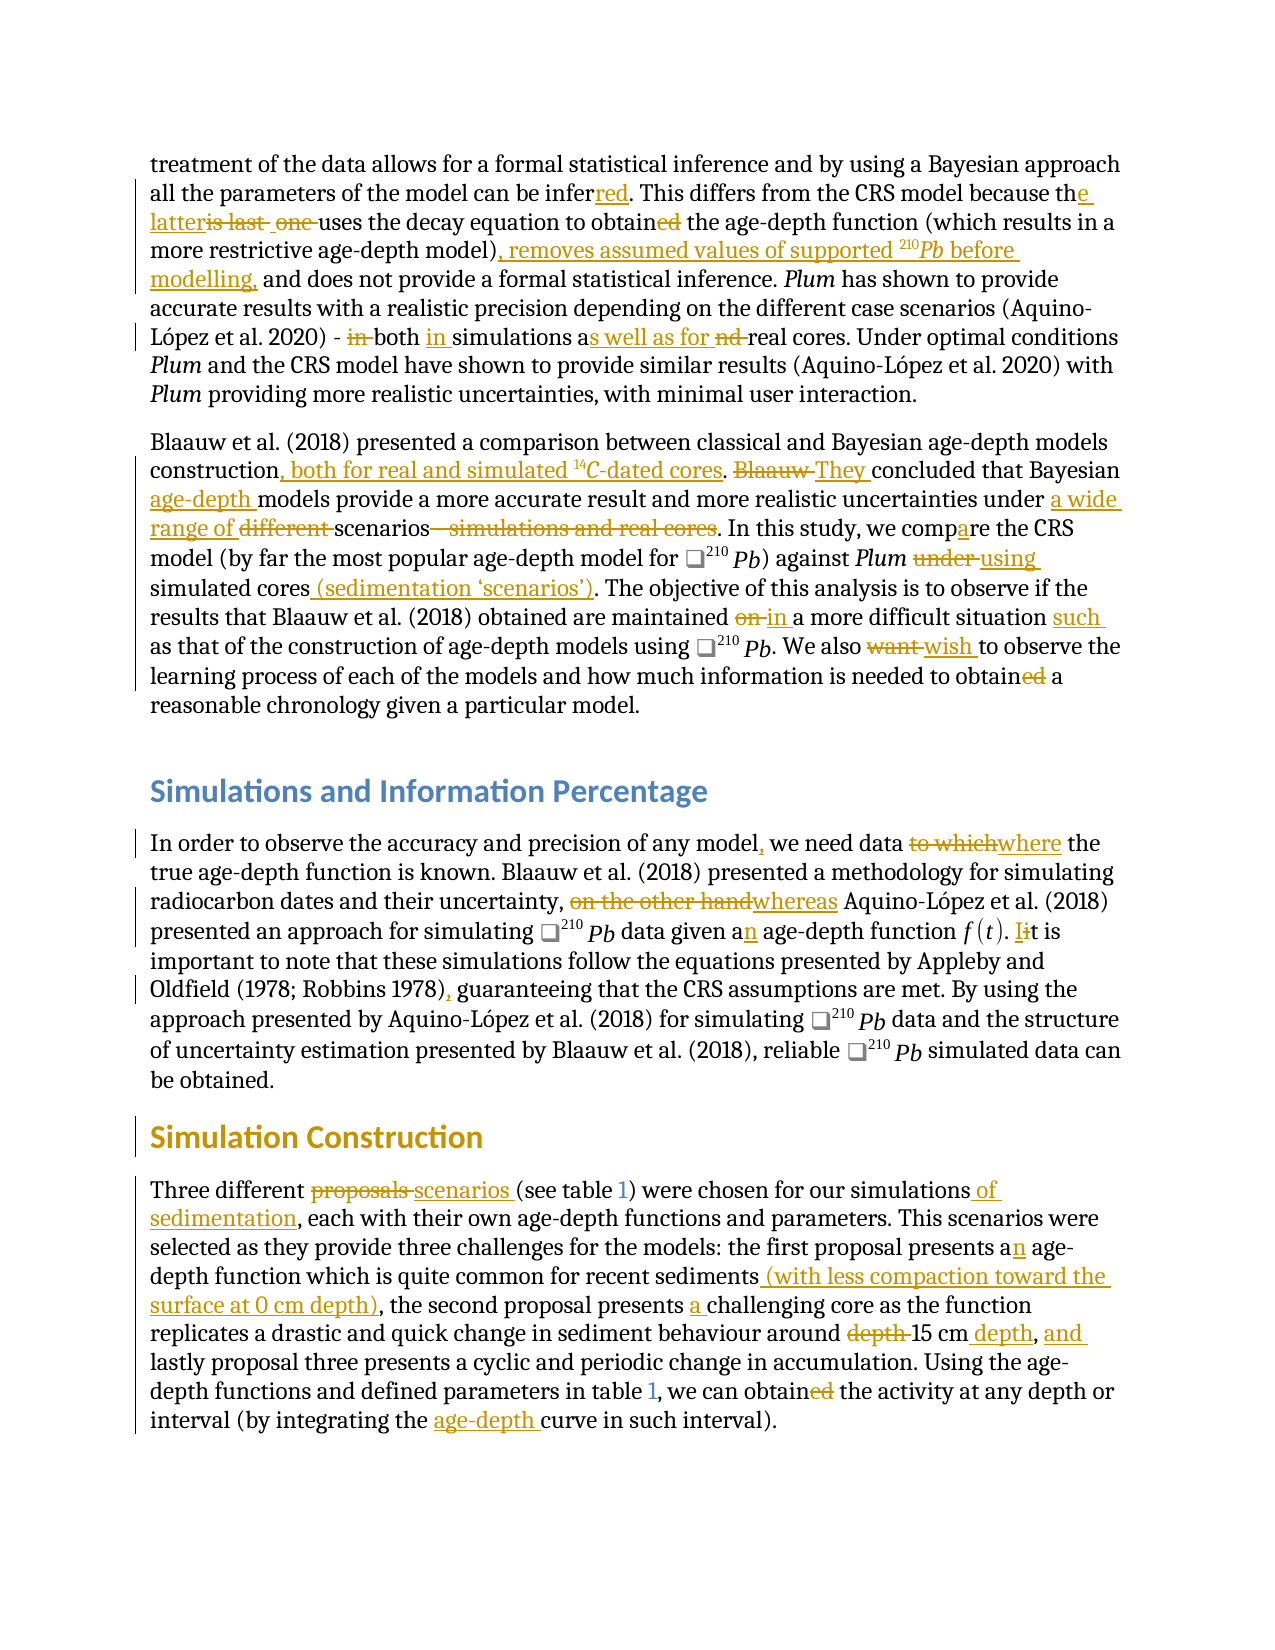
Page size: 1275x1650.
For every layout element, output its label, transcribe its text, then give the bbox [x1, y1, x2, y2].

subtitle Simulations and Information Percentage [150, 770, 1125, 811]
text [150, 150, 1125, 409]
subtitle Simulation Construction [150, 1116, 1125, 1157]
text Three different (see table 1) were chosen for our simulations, each with their own age-depth functions and parameters. This scenarios were selected as they provide three challenges for the models: the first proposal presents a age-depth function which is quite common for recent sediments, the second proposal presents challenging core as the function replicates a drastic and quick change in sediment behaviour around 15 cm, lastly proposal three presents a cyclic and periodic change in accumulation. Using the age-depth functions and defined parameters in table 1, we can obtain the activity at any depth or interval (by integrating the curve in such interval). [150, 1176, 1125, 1434]
text Blaauw et al. (2018) presented a comparison between classical and Bayesian age-depth models construction. concluded that Bayesian models provide a more accurate result and more realistic uncertainties under scenarios. In this study, we compre the CRS model (by far the most popular age-depth model for ) against Plum simulated cores. The objective of this analysis is to observe if the results that Blaauw et al. (2018) obtained are maintained a more difficult situation as that of the construction of age-depth models using . We also to observe the learning process of each of the models and how much information is needed to obtain a reasonable chronology given a particular model. [150, 427, 1125, 720]
text In order to observe the accuracy and precision of any model we need data the true age-depth function is known. Blaauw et al. (2018) presented a methodology for simulating radiocarbon dates and their uncertainty, Aquino-López et al. (2018) presented an approach for simulating data given a age-depth function . t is important to note that these simulations follow the equations presented by Appleby and Oldfield (1978; Robbins 1978) guaranteeing that the CRS assumptions are met. By using the approach presented by Aquino-López et al. (2018) for simulating data and the structure of uncertainty estimation presented by Blaauw et al. (2018), reliable simulated data can be obtained. [150, 829, 1125, 1095]
